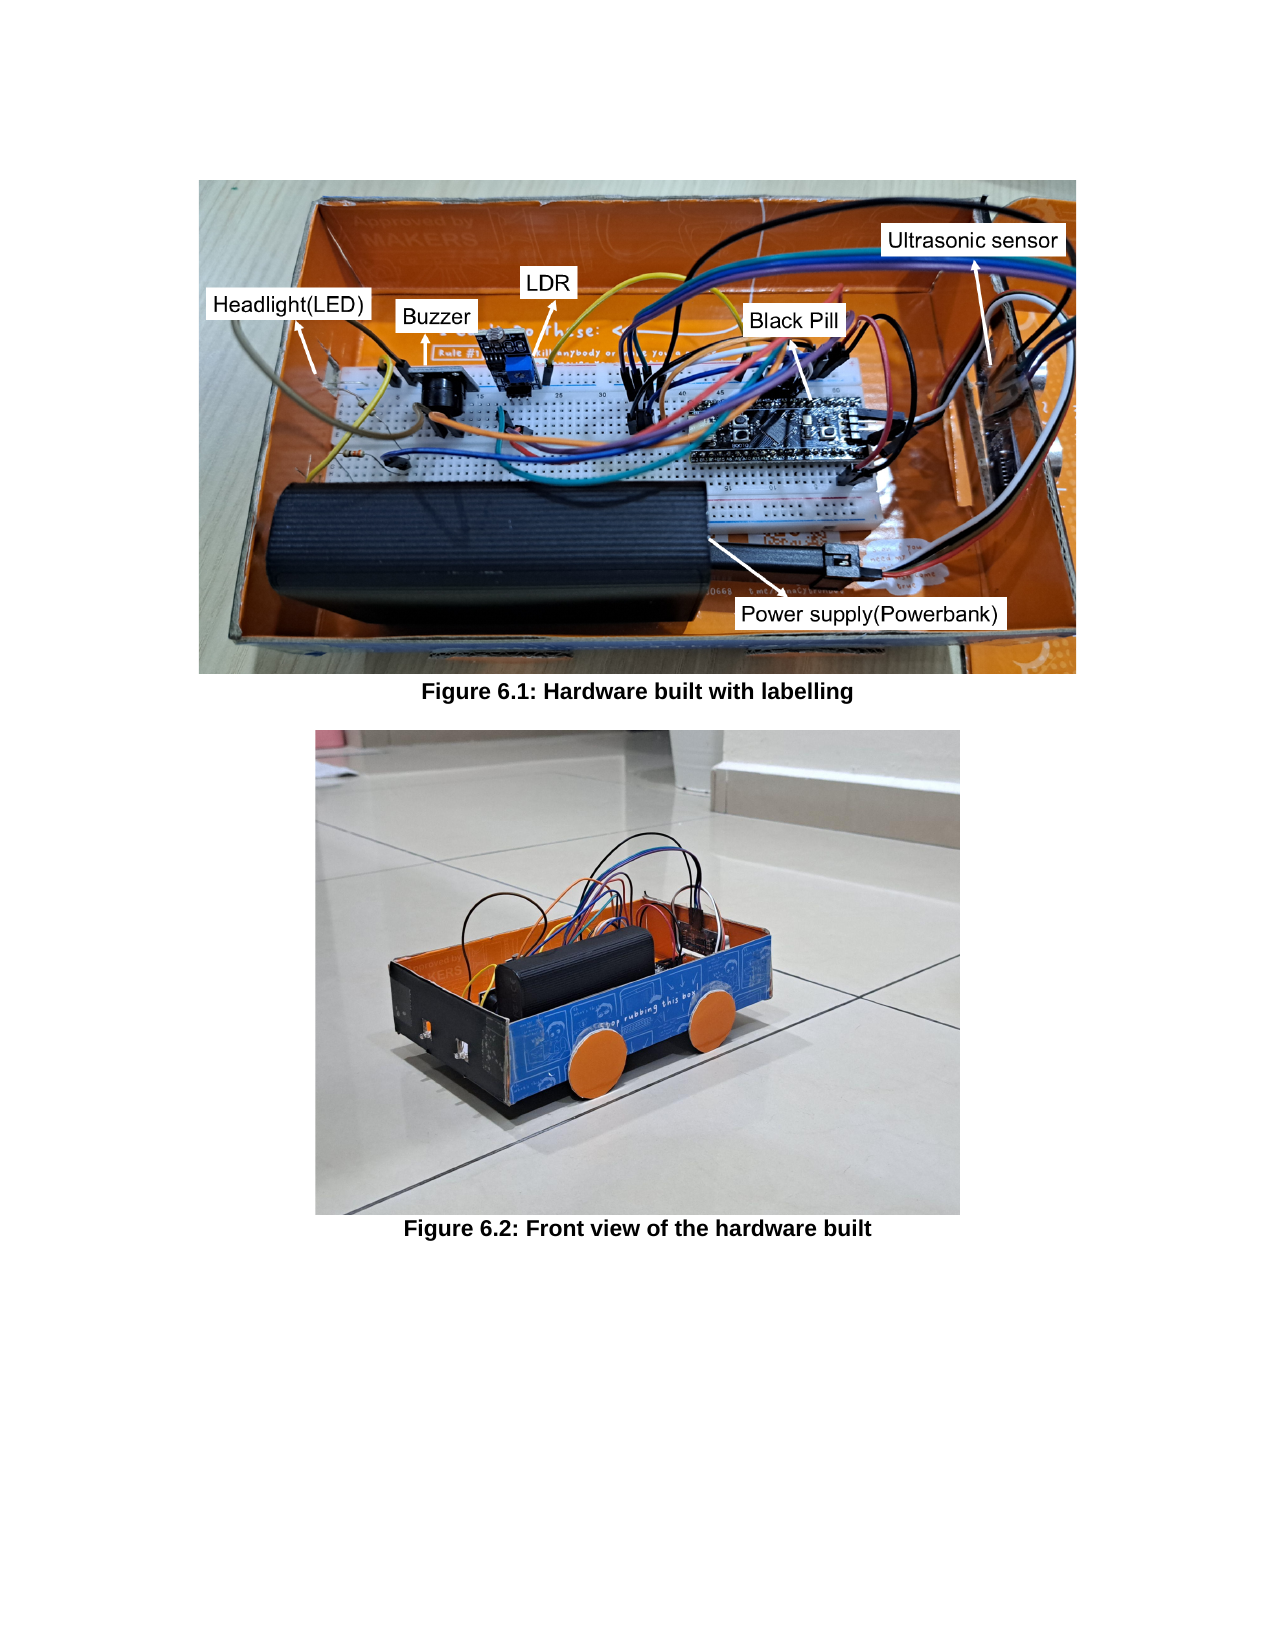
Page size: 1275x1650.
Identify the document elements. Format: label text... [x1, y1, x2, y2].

picture [315, 730, 960, 1215]
text Figure 6.1: Hardware built with labelling [150, 678, 1125, 704]
picture [198, 180, 1077, 674]
text Figure 6.2: Front view of the hardware built [150, 1215, 1125, 1241]
